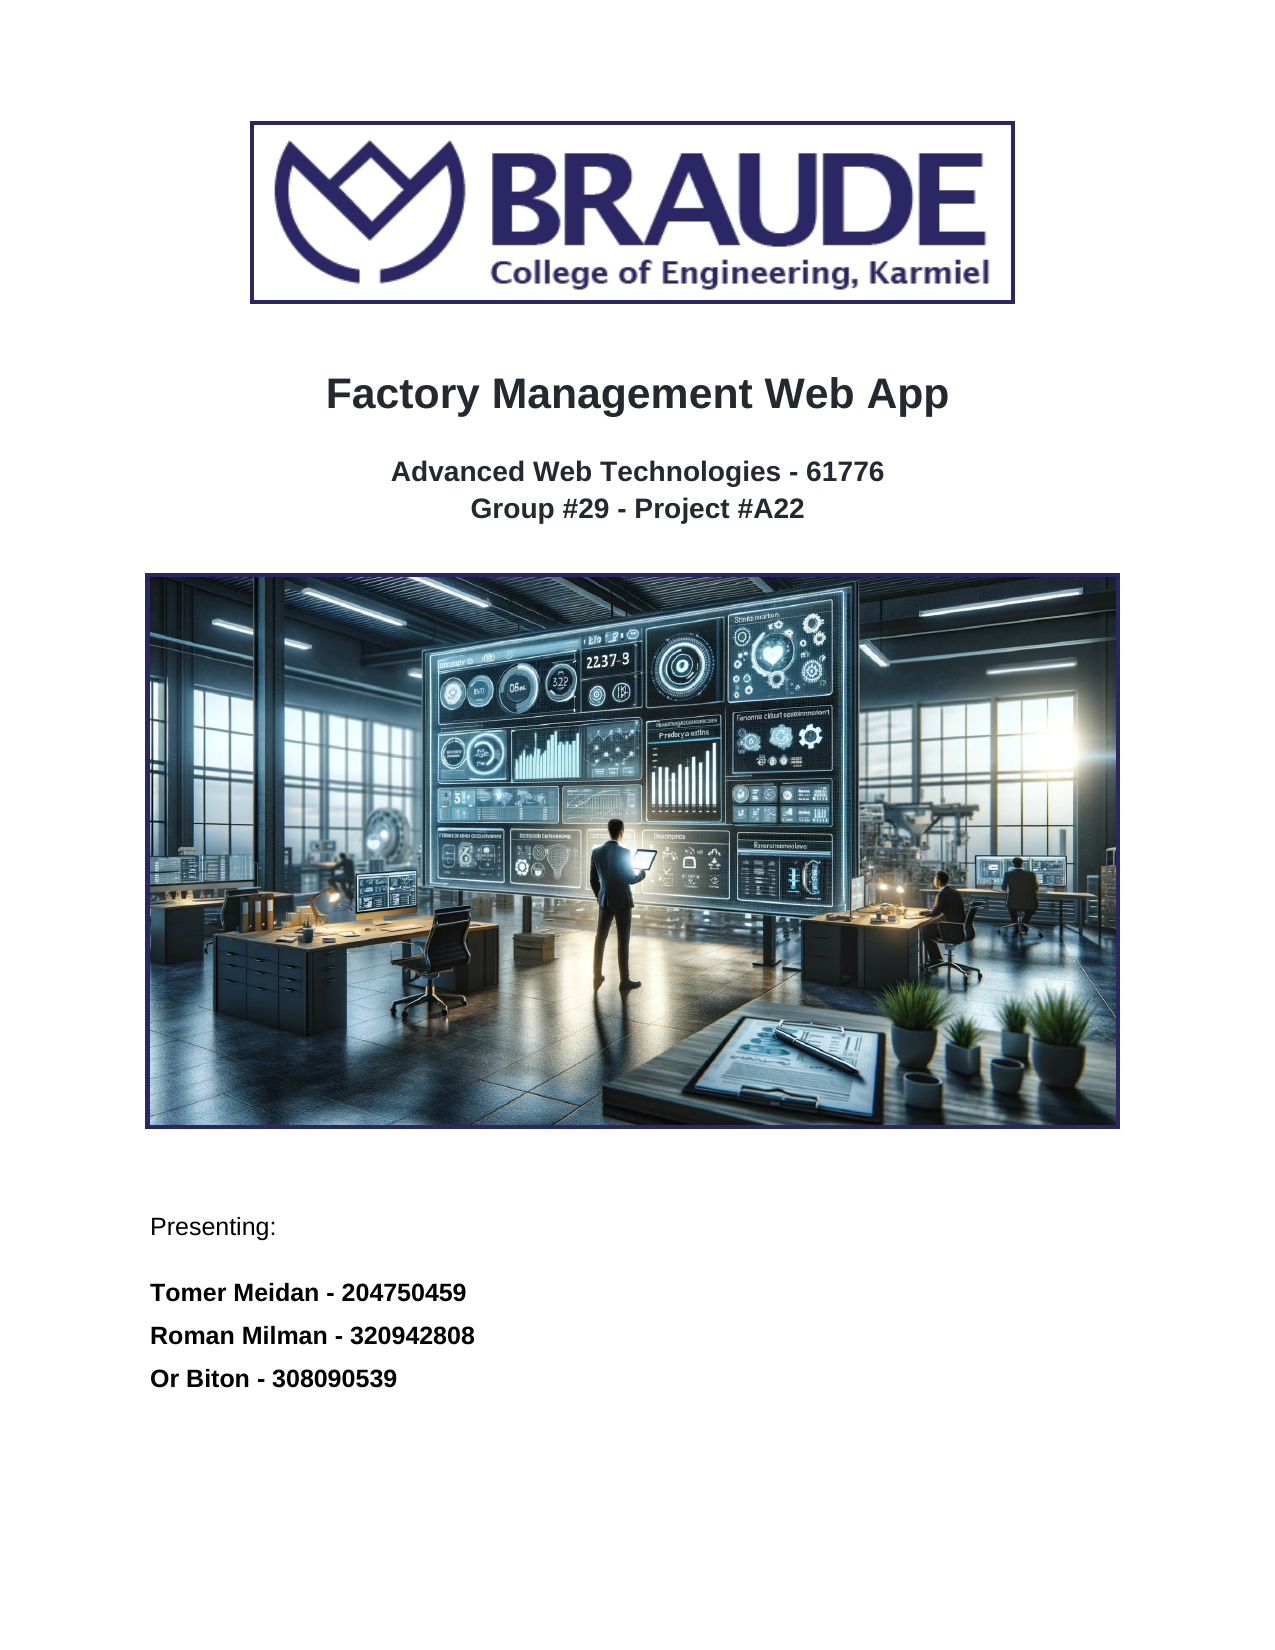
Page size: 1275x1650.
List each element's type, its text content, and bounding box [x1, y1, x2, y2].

text Group #29 - Project #A22 [150, 492, 1125, 524]
text Roman Milman - 320942808 [150, 1321, 1125, 1349]
subtitle Factory Management Web App [150, 368, 1125, 417]
text Presenting: [150, 1212, 1125, 1240]
text Tomer Meidan - 204750459 [150, 1278, 1125, 1306]
picture [150, 577, 1116, 1125]
picture [254, 125, 1011, 300]
text Or Biton - 308090539 [150, 1364, 1125, 1393]
text Advanced Web Technologies - 61776 [150, 454, 1125, 487]
